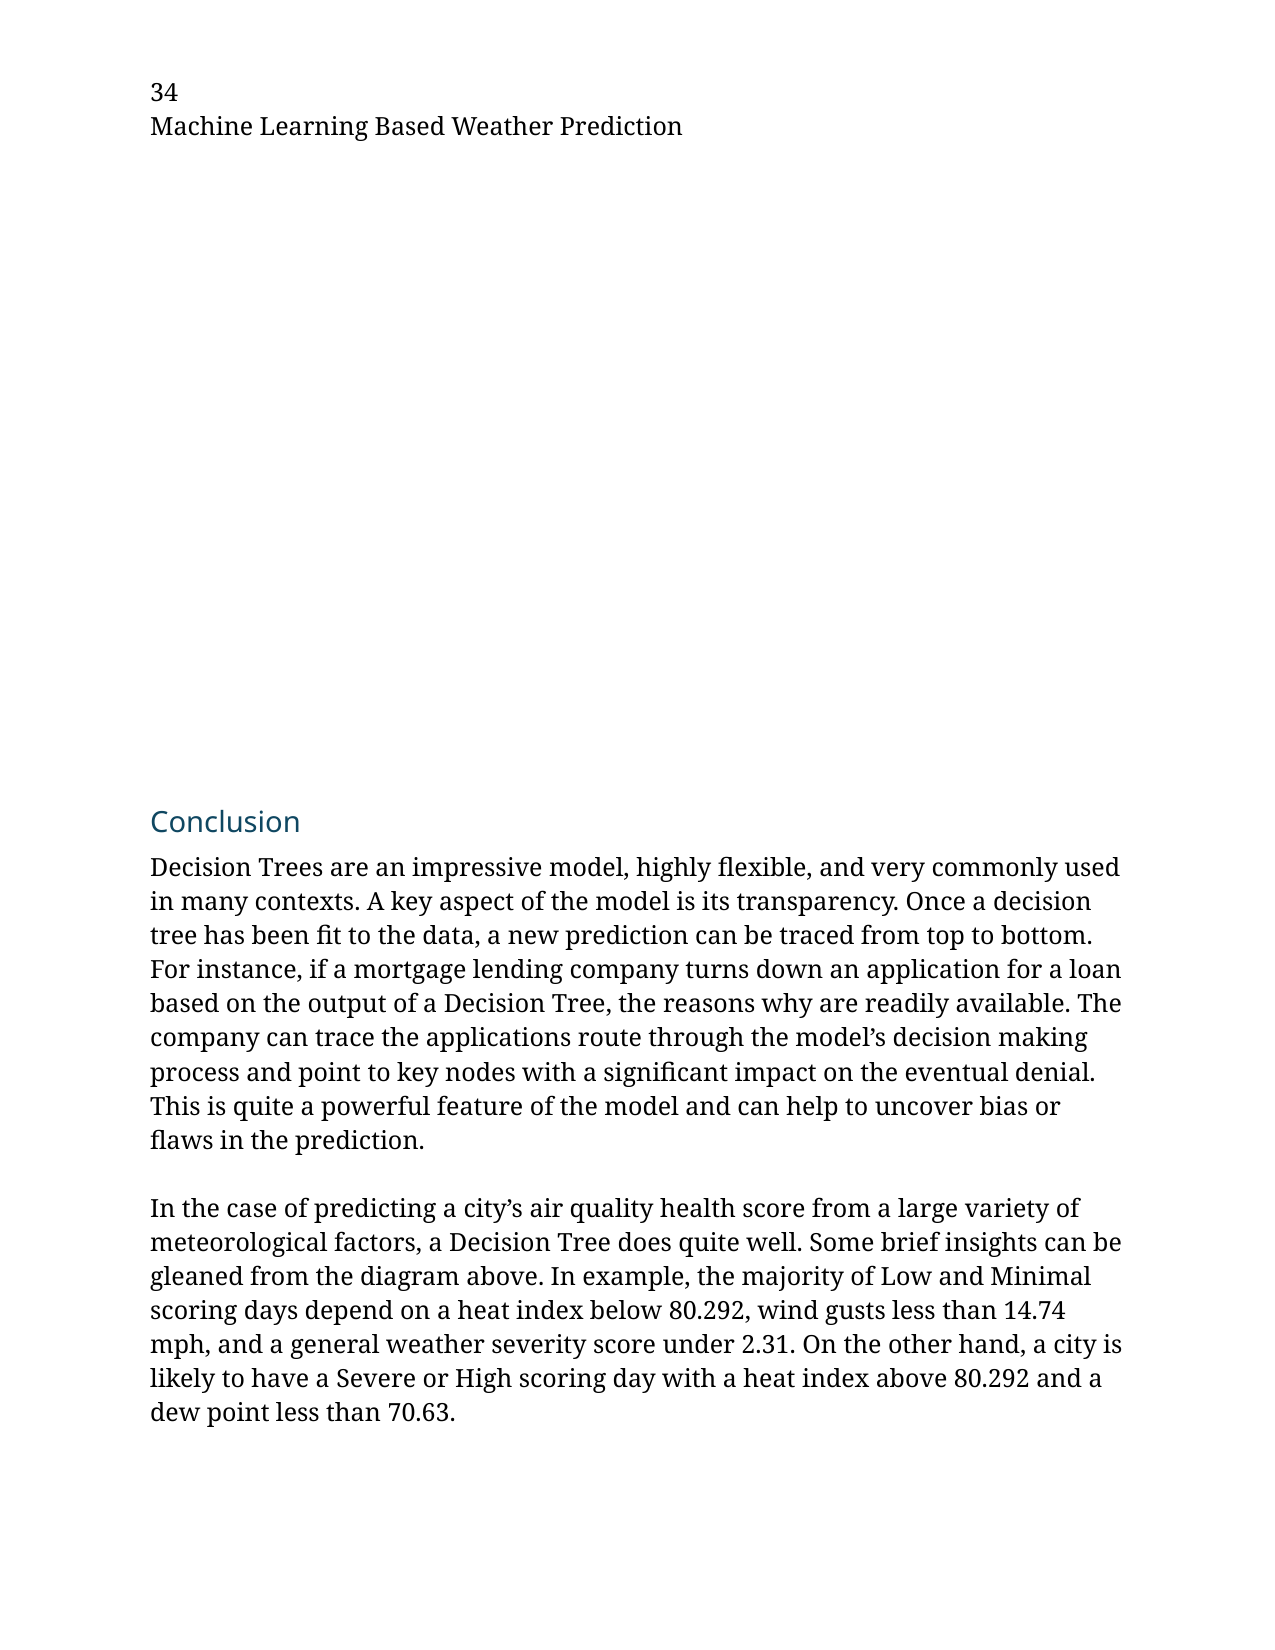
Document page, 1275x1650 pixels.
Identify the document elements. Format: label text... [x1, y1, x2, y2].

text In the case of predicting a city’s air quality health score from a large variety of meteorological factors, a Decision Tree does quite well. Some brief insights can be gleaned from the diagram above. In example, the majority of Low and Minimal scoring days depend on a heat index below 80.292, wind gusts less than 14.74 mph, and a general weather severity score under 2.31. On the other hand, a city is likely to have a Severe or High scoring day with a heat index above 80.292 and a dew point less than 70.63. [150, 1190, 1125, 1429]
subtitle Conclusion [150, 802, 1125, 841]
text Decision Trees are an impressive model, highly flexible, and very commonly used in many contexts. A key aspect of the model is its transparency. Once a decision tree has been fit to the data, a new prediction can be traced from top to bottom. For instance, if a mortgage lending company turns down an application for a loan based on the output of a Decision Tree, the reasons why are readily available. The company can trace the applications route through the model’s decision making process and point to key nodes with a significant impact on the eventual denial. This is quite a powerful feature of the model and can help to uncover bias or flaws in the prediction. [150, 850, 1125, 1156]
